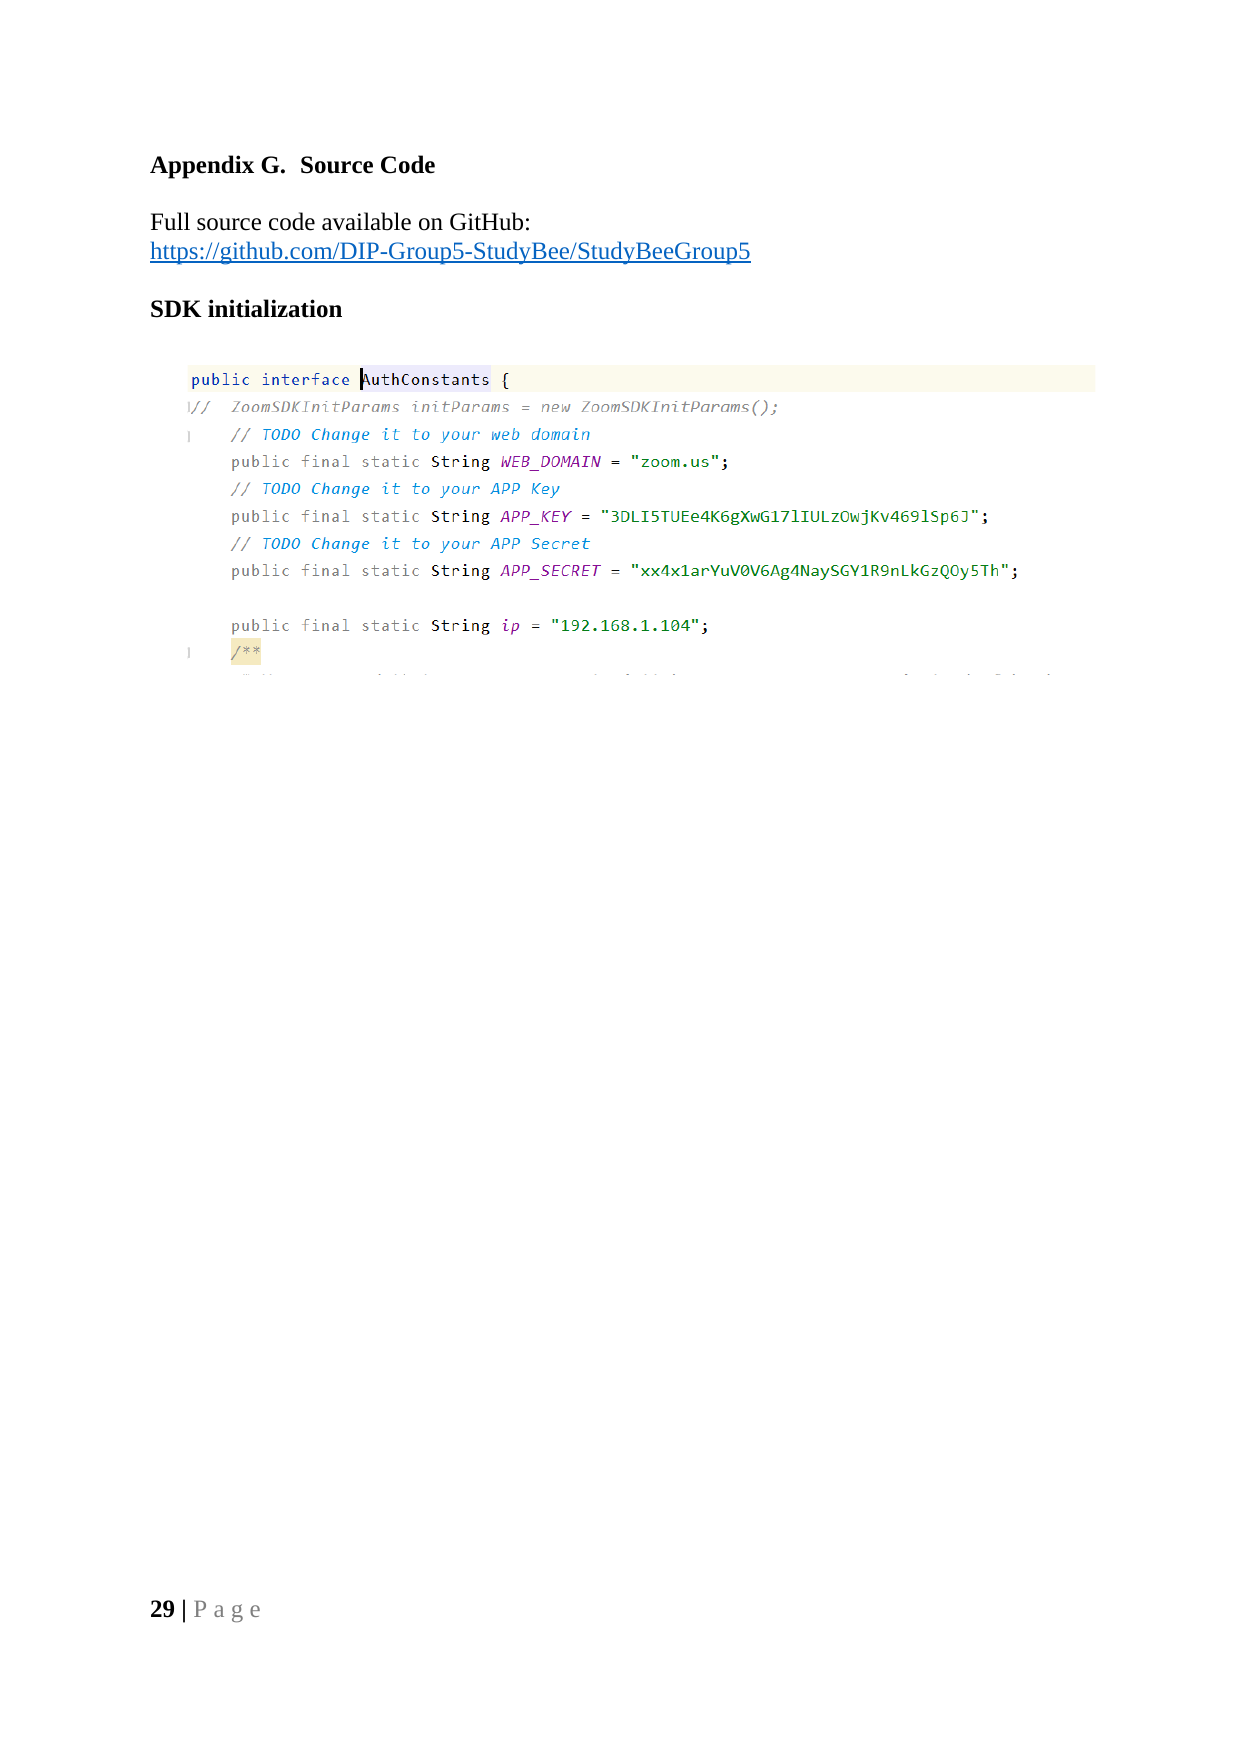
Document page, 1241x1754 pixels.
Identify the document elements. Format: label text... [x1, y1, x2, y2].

picture [187, 351, 1096, 675]
text https://github.com/DIP-Group5-StudyBee/StudyBeeGroup5 [150, 236, 1090, 265]
subtitle Appendix G. Source Code [150, 150, 1090, 179]
subtitle SDK initialization [150, 294, 1090, 322]
text Full source code available on GitHub: [150, 207, 1090, 236]
